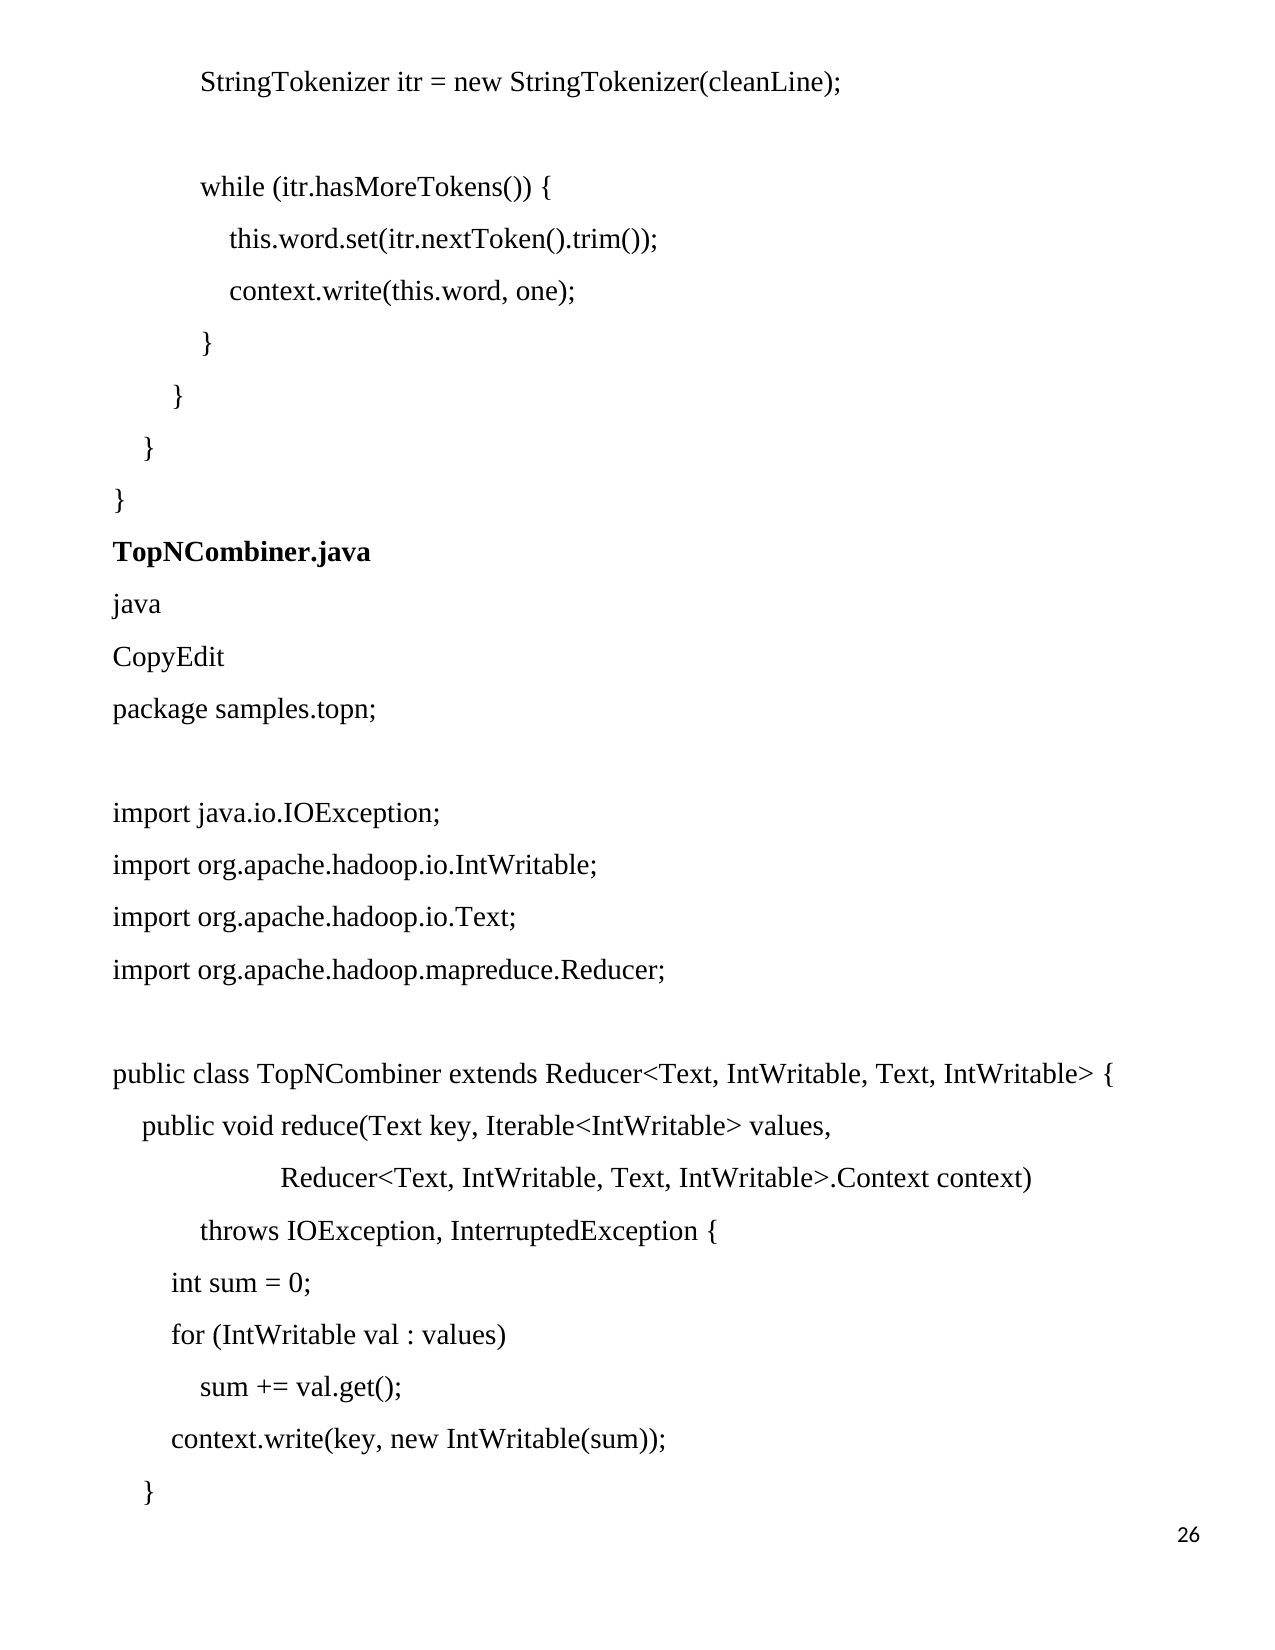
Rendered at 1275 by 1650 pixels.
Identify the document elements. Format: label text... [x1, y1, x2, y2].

text } [112, 482, 1200, 516]
text public void reduce(Text key, Iterable<IntWritable> values, [112, 1108, 1200, 1142]
text import org.apache.hadoop.io.IntWritable; [112, 847, 1200, 881]
text this.word.set(itr.nextToken().trim()); [112, 221, 1200, 255]
text StringTokenizer itr = new StringTokenizer(cleanLine); [112, 64, 1200, 98]
text } [112, 326, 1200, 359]
text import org.apache.hadoop.mapreduce.Reducer; [112, 952, 1200, 985]
text context.write(this.word, one); [112, 273, 1200, 307]
text } [112, 378, 1200, 411]
text } [112, 430, 1200, 463]
text int sum = 0; [112, 1265, 1200, 1298]
text package samples.topn; [112, 691, 1200, 724]
text sum += val.get(); [112, 1369, 1200, 1403]
text java [112, 586, 1200, 620]
text while (itr.hasMoreTokens()) { [112, 169, 1200, 202]
text Reducer<Text, IntWritable, Text, IntWritable>.Context context) [112, 1161, 1200, 1194]
text public class TopNCombiner extends Reducer<Text, IntWritable, Text, IntWritable> { [112, 1056, 1200, 1090]
text CopyEdit [112, 639, 1200, 672]
text import java.io.IOException; [112, 795, 1200, 829]
text import org.apache.hadoop.io.Text; [112, 899, 1200, 933]
text } [112, 1474, 1200, 1507]
text throws IOException, InterruptedException { [112, 1213, 1200, 1246]
text TopNCombiner.java [112, 534, 1200, 568]
text for (IntWritable val : values) [112, 1317, 1200, 1351]
text context.write(key, new IntWritable(sum)); [112, 1421, 1200, 1455]
